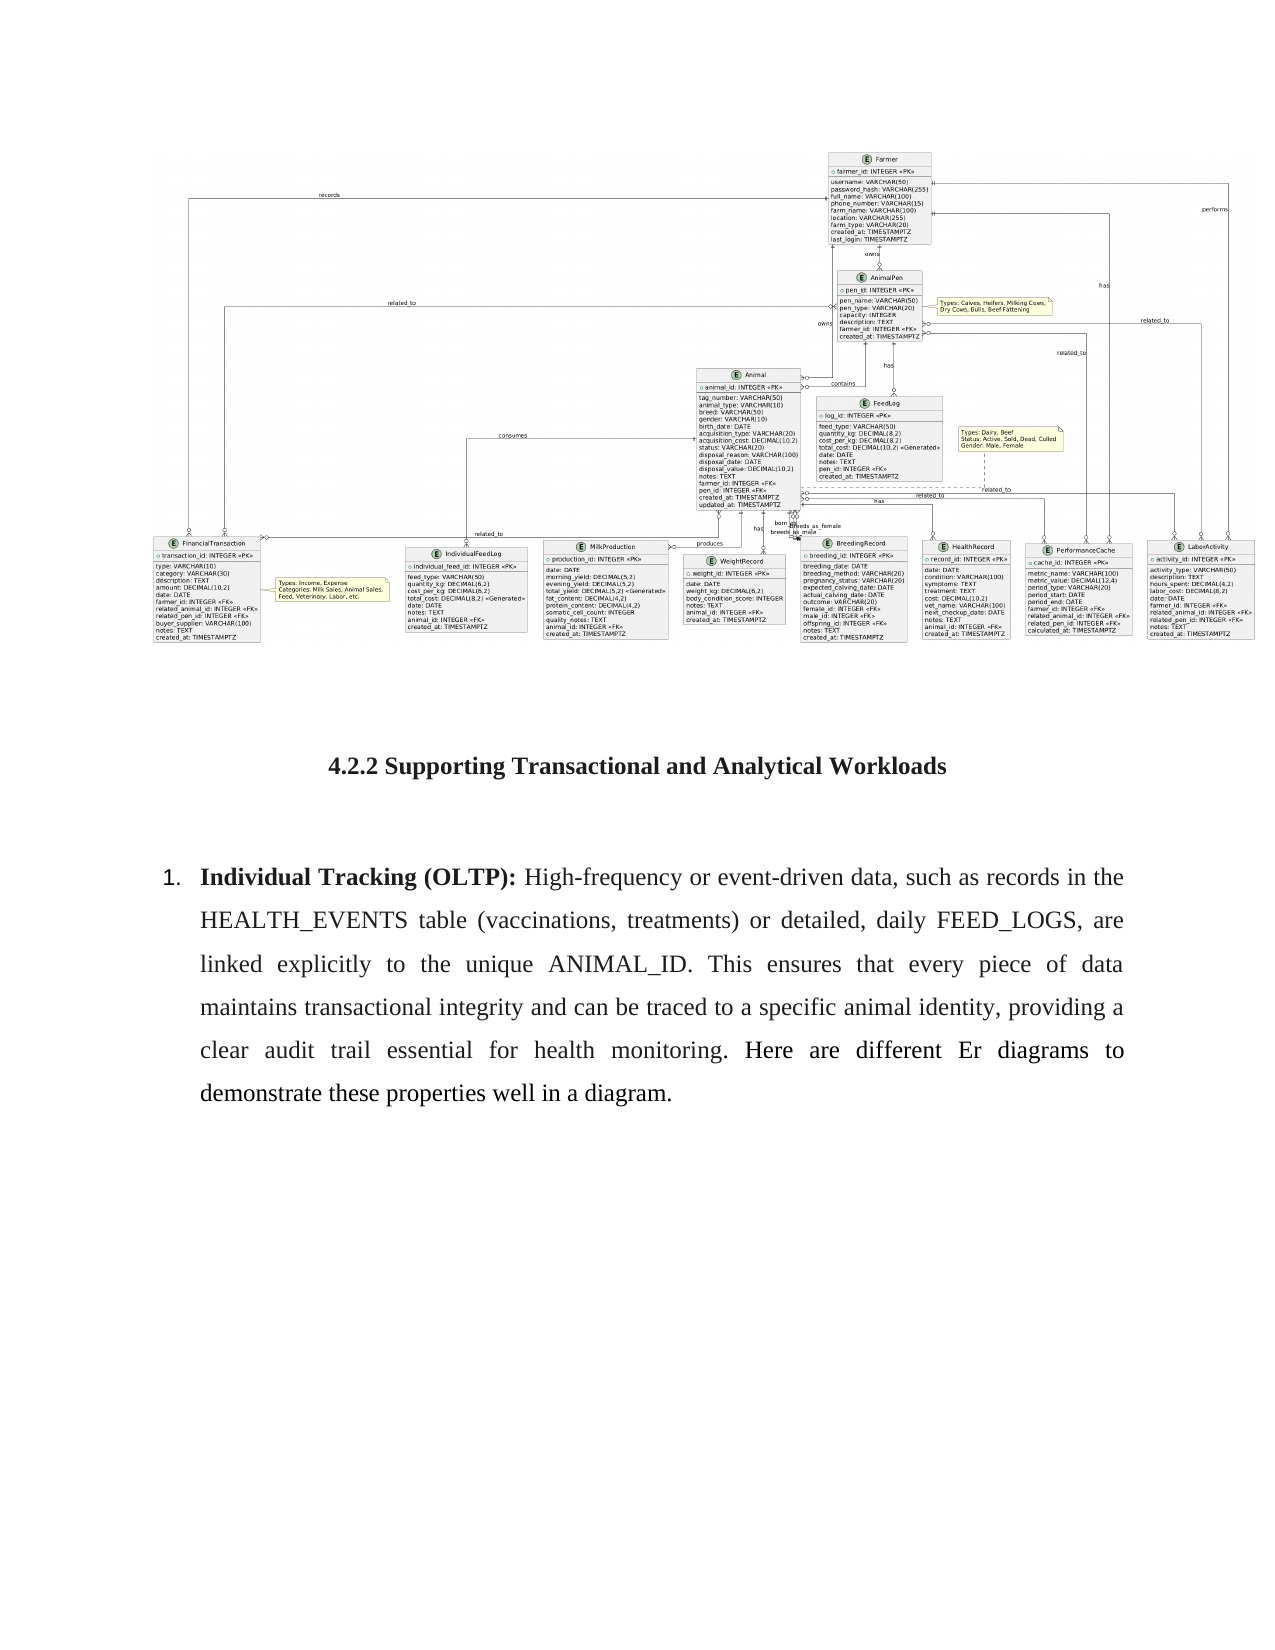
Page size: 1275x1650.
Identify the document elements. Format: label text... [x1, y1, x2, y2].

list Individual Tracking (OLTP): High-frequency or event-driven data, such as records in the HEALTH_EVENTS table (vaccinations, treatments) or detailed, daily FEED_LOGS, are linked explicitly to the unique ANIMAL_ID. This ensures that every piece of data maintains transactional integrity and can be traced to a specific animal identity, providing a clear audit trail essential for health monitoring. Here are different Er diagrams to demonstrate these properties well in a diagram. [162, 862, 1125, 1107]
picture [150, 150, 1257, 645]
subtitle 4.2.2 Supporting Transactional and Analytical Workloads [150, 751, 1125, 780]
